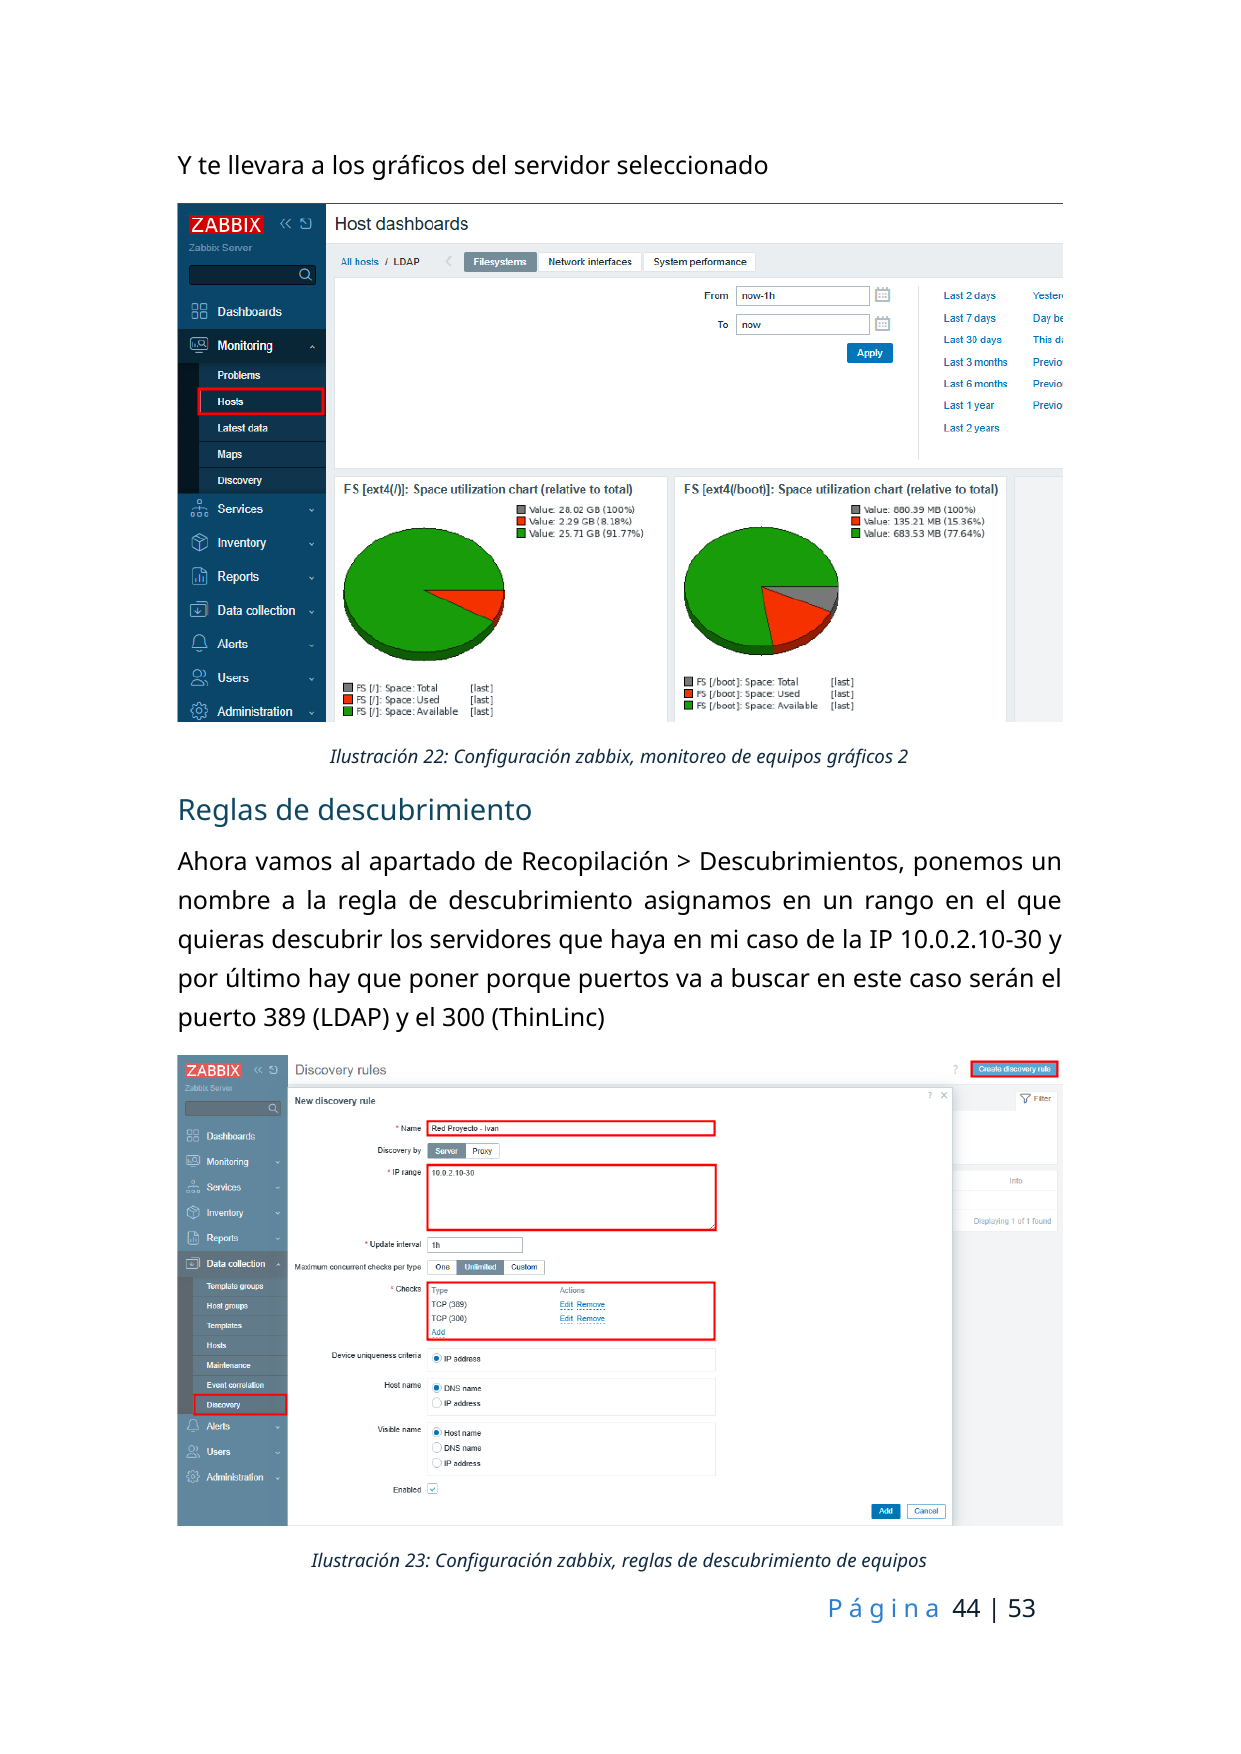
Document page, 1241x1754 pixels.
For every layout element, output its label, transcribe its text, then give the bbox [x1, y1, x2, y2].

picture [177, 203, 1063, 722]
text Y te llevara a los gráficos del servidor seleccionado [177, 148, 1063, 182]
text Ahora vamos al apartado de Recopilación > Descubrimientos, ponemos un nombre a la regla de descubrimiento asignamos en un rango en el que quieras descubrir los servidores que haya en mi caso de la IP 10.0.2.10-30 y por último hay que poner porque puertos va a buscar en este caso serán el puerto 389 (LDAP) y el 300 (ThinLinc) [177, 843, 1063, 1034]
picture [177, 1055, 1063, 1526]
subtitle Reglas de descubrimiento [177, 789, 1063, 829]
